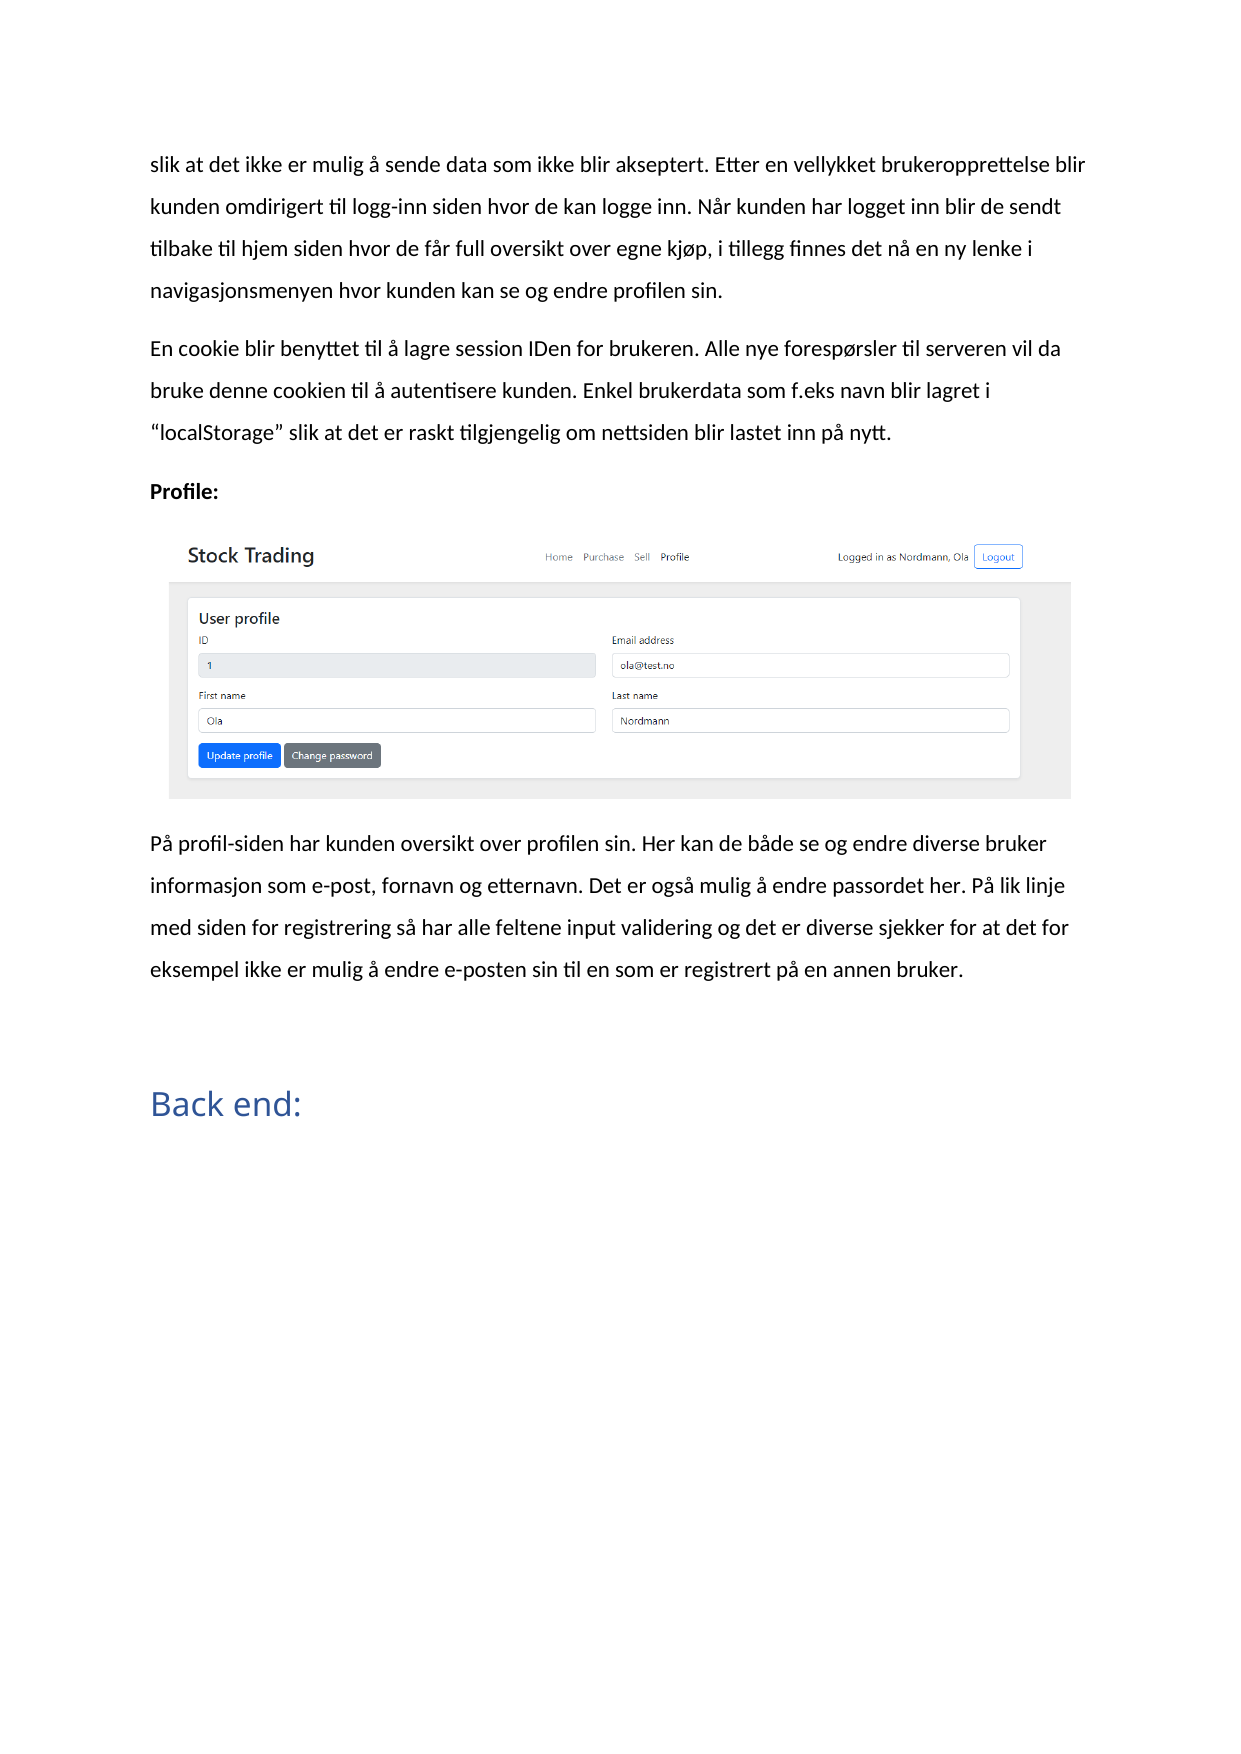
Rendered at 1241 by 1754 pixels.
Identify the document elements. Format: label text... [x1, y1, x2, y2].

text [150, 150, 1090, 304]
text En cookie blir benyttet til å lagre session IDen for brukeren. Alle nye forespørsler til serveren vil da bruke denne cookien til å autentisere kunden. Enkel brukerdata som f.eks navn blir lagret i “localStorage” slik at det er raskt tilgjengelig om nettsiden blir lastet inn på nytt. [150, 334, 1090, 447]
text Profile: [150, 477, 1090, 505]
subtitle Back end: [150, 1081, 1090, 1127]
text På profil-siden har kunden oversikt over profilen sin. Her kan de både se og endre diverse bruker informasjon som e-post, fornavn og etternavn. Det er også mulig å endre passordet her. På lik linje med siden for registrering så har alle feltene input validering og det er diverse sjekker for at det for eksempel ikke er mulig å endre e-posten sin til en som er registrert på en annen bruker. [150, 829, 1090, 983]
